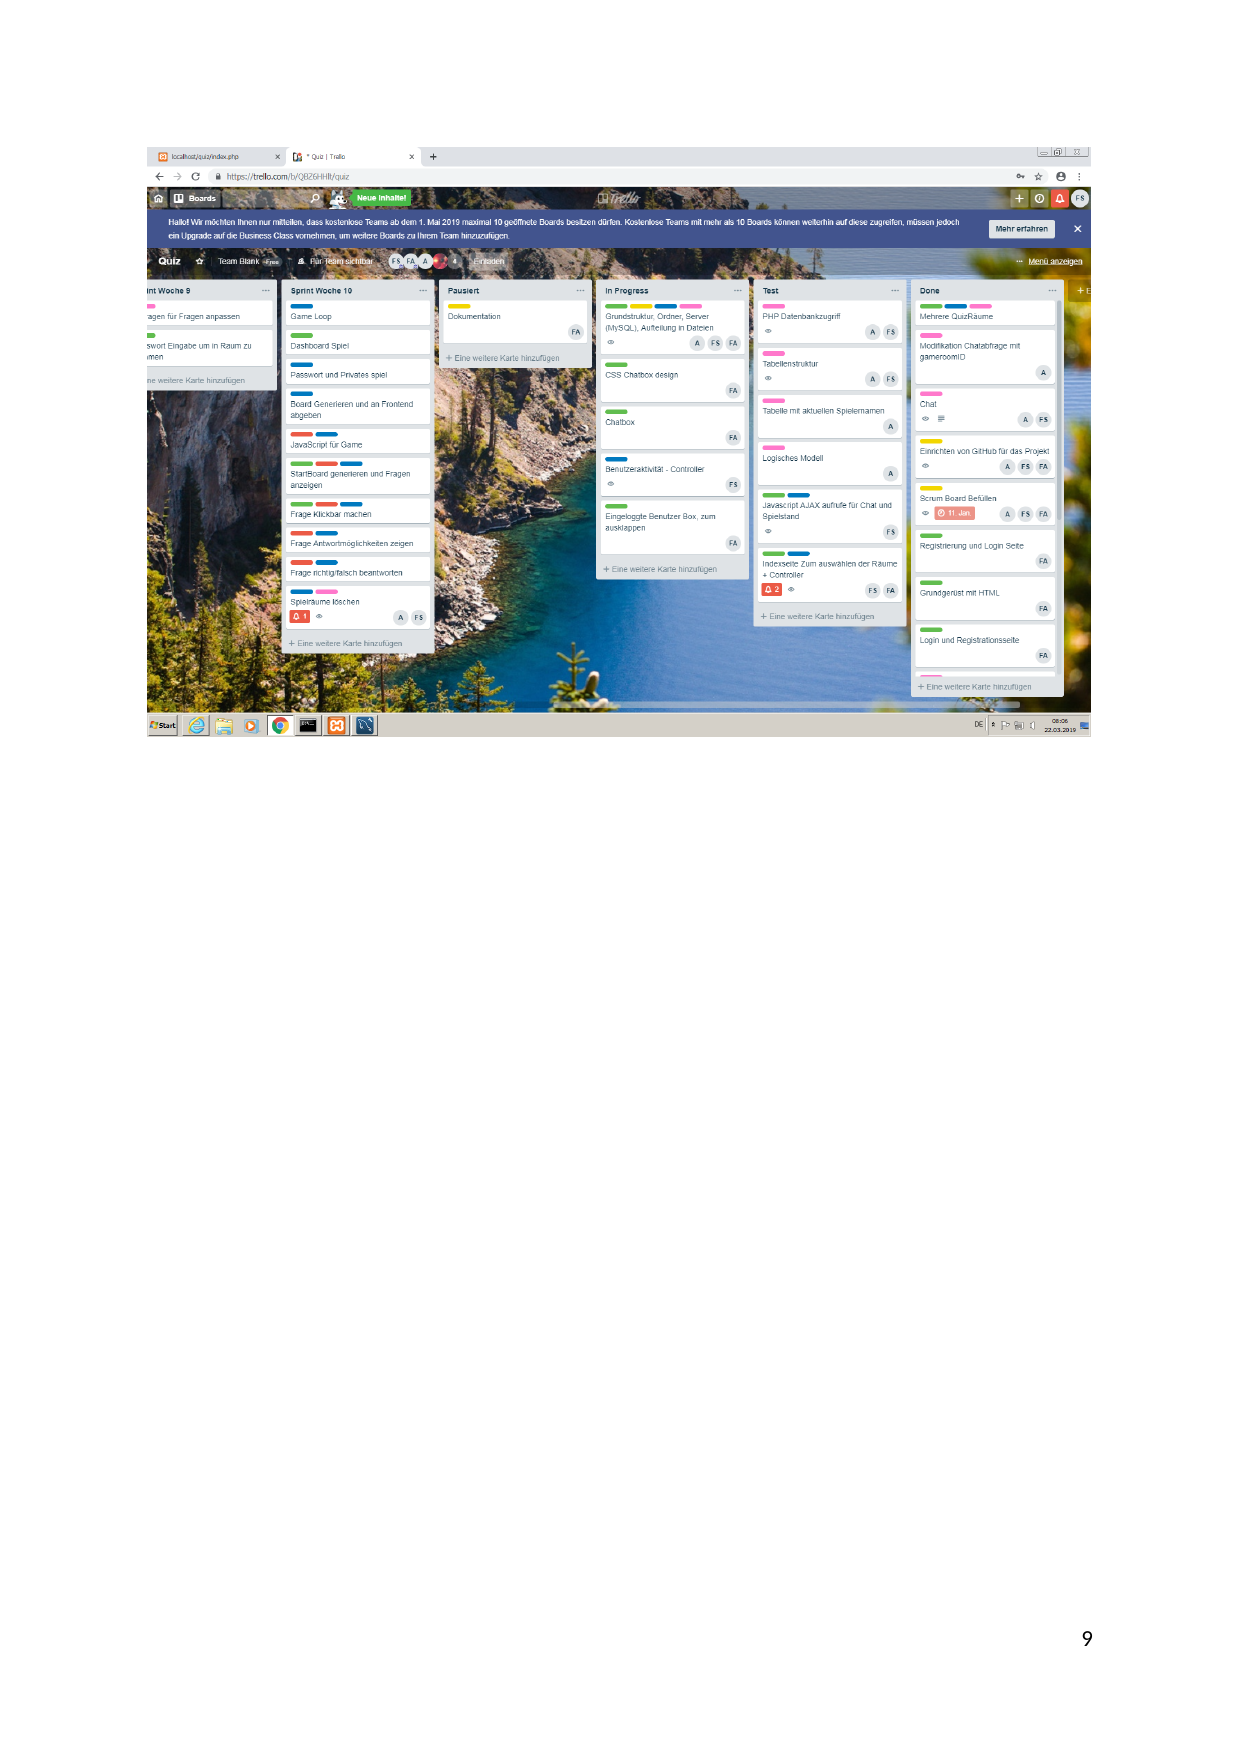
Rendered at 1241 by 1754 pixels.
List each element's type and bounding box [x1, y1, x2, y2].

picture [147, 147, 1091, 737]
